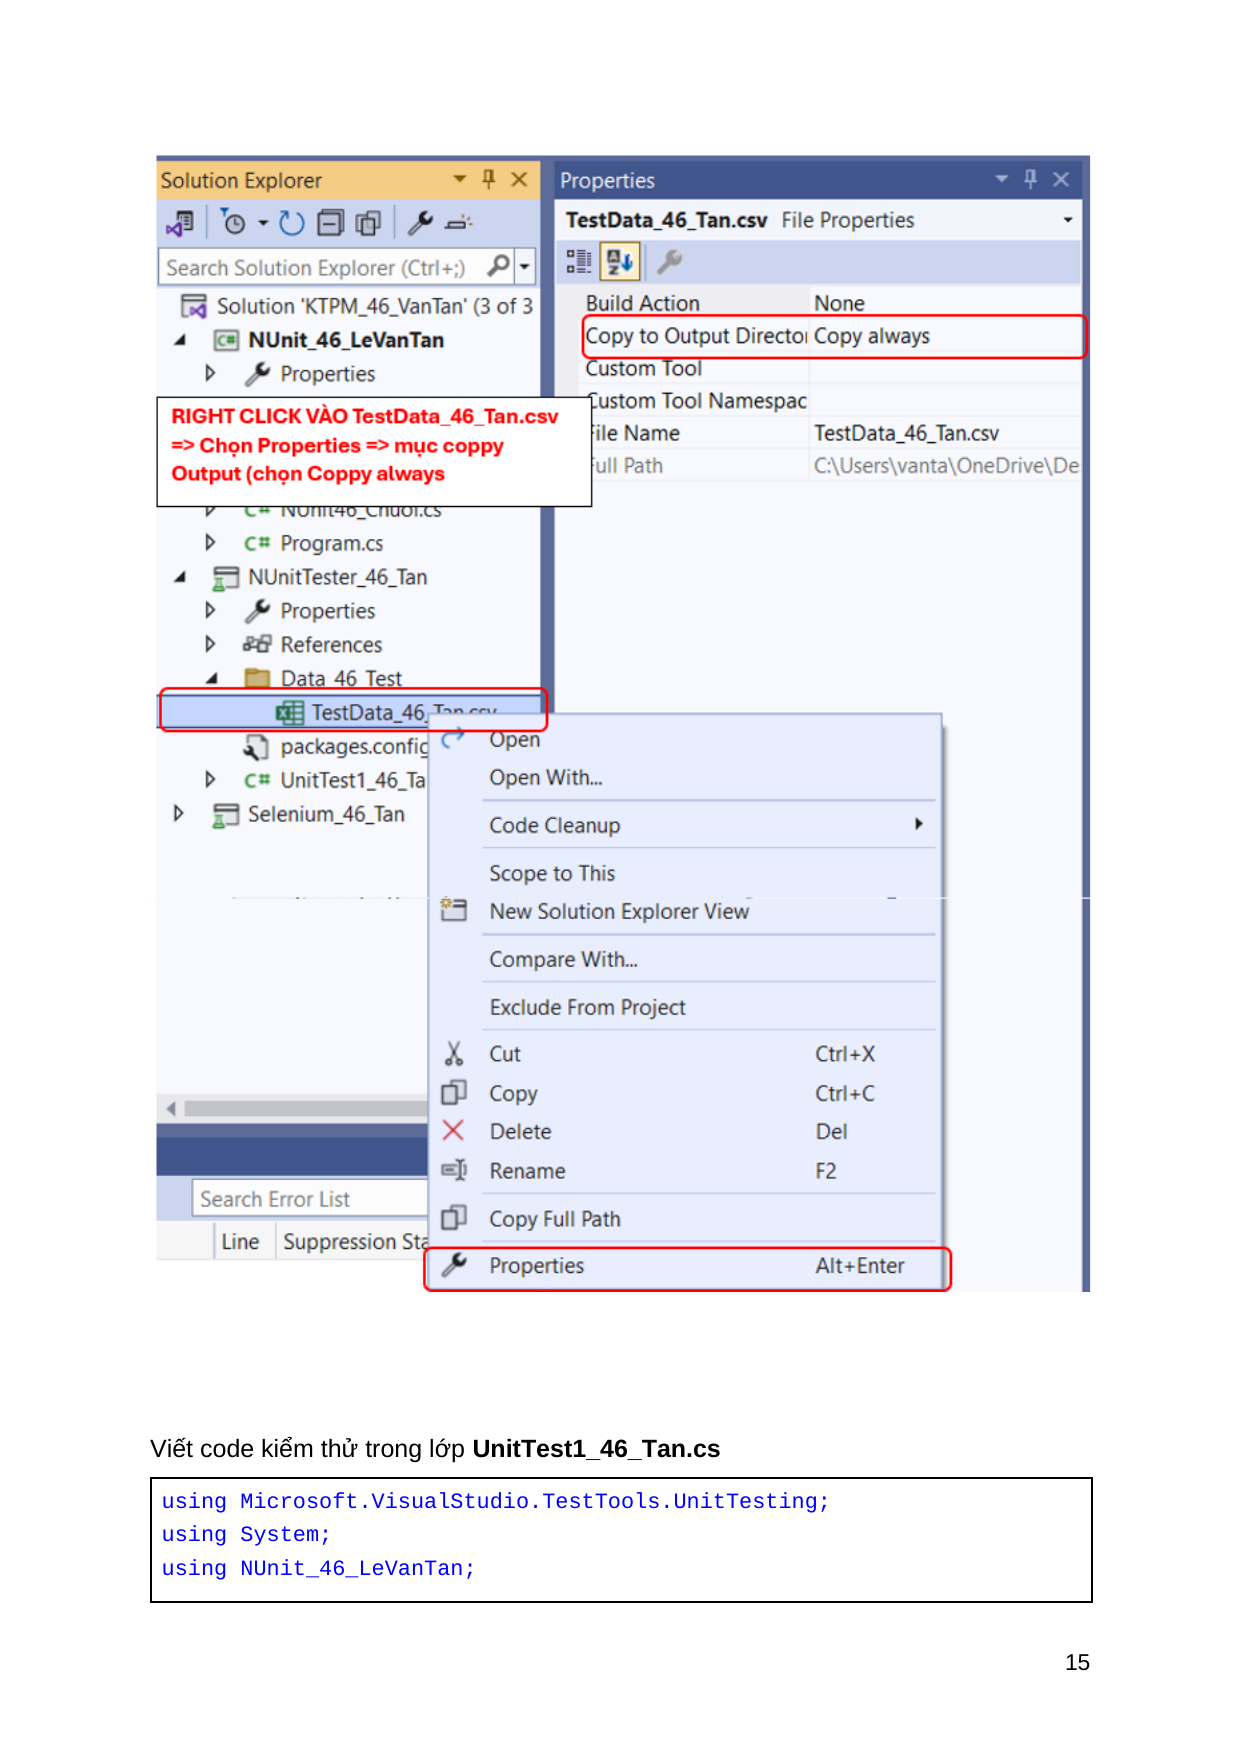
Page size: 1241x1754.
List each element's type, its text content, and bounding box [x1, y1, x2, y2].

text Viết code kiểm thử trong lớp UnitTest1_46_Tan.cs [150, 1434, 1090, 1463]
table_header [152, 1479, 1091, 1601]
picture [150, 150, 1091, 1292]
